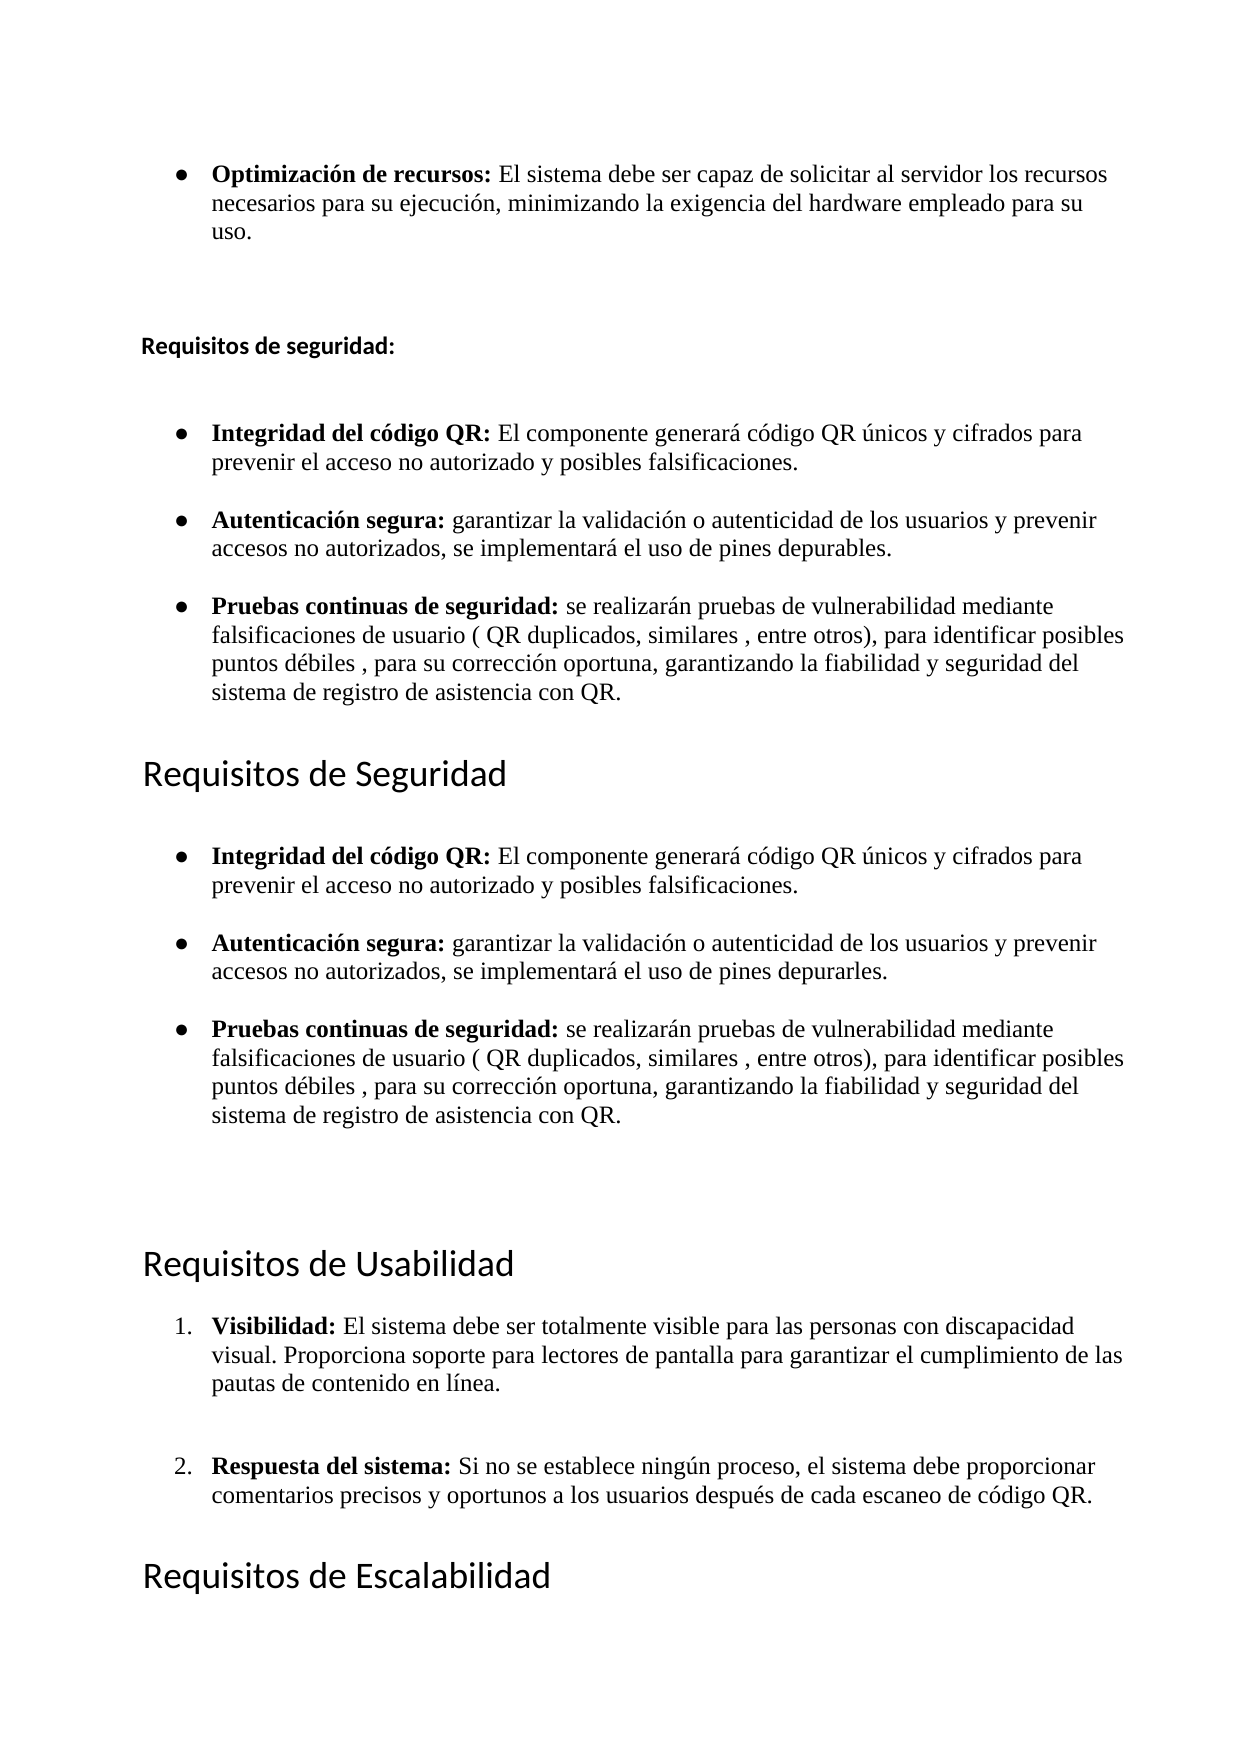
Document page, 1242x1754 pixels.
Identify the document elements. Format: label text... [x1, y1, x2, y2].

list Optimización de recursos: El sistema debe ser capaz de solicitar al servidor los recursos necesarios para su ejecución, minimizando la exigencia del hardware empleado para su uso. [174, 159, 1126, 245]
text Requisitos de Escalabilidad [143, 1552, 1126, 1598]
text Requisitos de Seguridad [143, 750, 1126, 796]
text Requisitos de Usabilidad [143, 1240, 1126, 1286]
list Integridad del código QR: El componente generará código QR únicos y cifrados para prevenir el acceso no autorizado y posibles falsificaciones. [174, 841, 1126, 899]
list Respuesta del sistema: Si no se establece ningún proceso, el sistema debe proporcionar comentarios precisos y oportunos a los usuarios después de cada escaneo de código QR. [174, 1451, 1126, 1508]
list Integridad del código QR: El componente generará código QR únicos y cifrados para prevenir el acceso no autorizado y posibles falsificaciones. [174, 418, 1126, 476]
list Visibilidad: El sistema debe ser totalmente visible para las personas con discapacidad visual. Proporciona soporte para lectores de pantalla para garantizar el cumplimiento de las pautas de contenido en línea. [174, 1311, 1126, 1397]
list Pruebas continuas de seguridad: se realizarán pruebas de vulnerabilidad mediante falsificaciones de usuario ( QR duplicados, similares , entre otros), para identificar posibles puntos débiles , para su corrección oportuna, garantizando la fiabilidad y seguridad del sistema de registro de asistencia con QR. [174, 1014, 1126, 1129]
list Autenticación segura: garantizar la validación o autenticidad de los usuarios y prevenir accesos no autorizados, se implementará el uso de pines depurables. [174, 505, 1126, 562]
list Autenticación segura: garantizar la validación o autenticidad de los usuarios y prevenir accesos no autorizados, se implementará el uso de pines depurarles. [174, 928, 1126, 985]
list Pruebas continuas de seguridad: se realizarán pruebas de vulnerabilidad mediante falsificaciones de usuario ( QR duplicados, similares , entre otros), para identificar posibles puntos débiles , para su corrección oportuna, garantizando la fiabilidad y seguridad del sistema de registro de asistencia con QR. [174, 591, 1126, 706]
text Requisitos de seguridad: [141, 330, 1126, 361]
